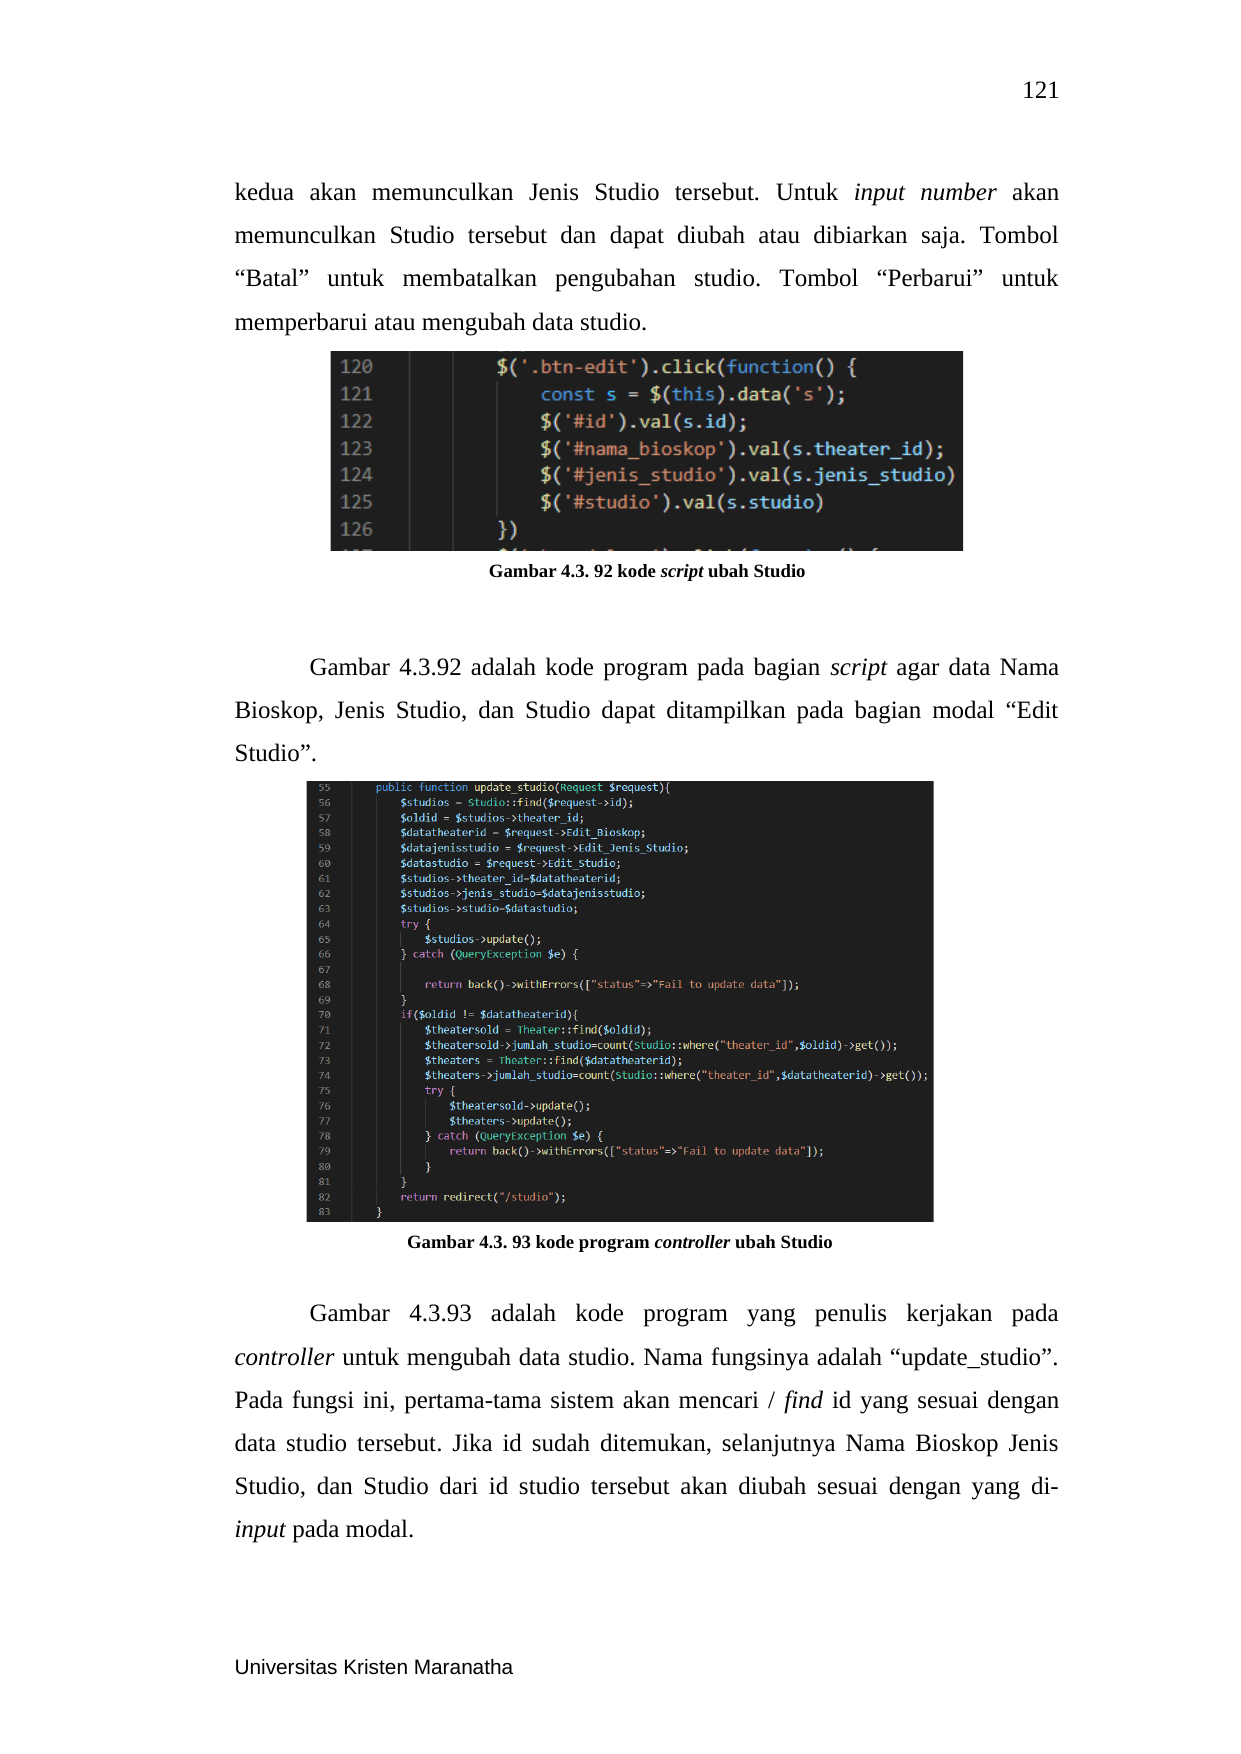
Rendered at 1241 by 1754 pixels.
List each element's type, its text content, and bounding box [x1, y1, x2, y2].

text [234, 177, 1059, 335]
text Gambar 4.3.93 adalah kode program yang penulis kerjakan pada controller untuk mengubah data studio. Nama fungsinya adalah “update_studio”. Pada fungsi ini, pertama-tama sistem akan mencari / find id yang sesuai dengan data studio tersebut. Jika id sudah ditemukan, selanjutnya Nama Bioskop Jenis Studio, dan Studio dari id studio tersebut akan diubah sesuai dengan yang di-input pada modal. [234, 1298, 1059, 1543]
picture [306, 781, 934, 1222]
picture [330, 351, 964, 551]
text Gambar 4.3.92 adalah kode program pada bagian script agar data Nama Bioskop, Jenis Studio, dan Studio dapat ditampilkan pada bagian modal “Edit Studio”. [234, 652, 1059, 767]
